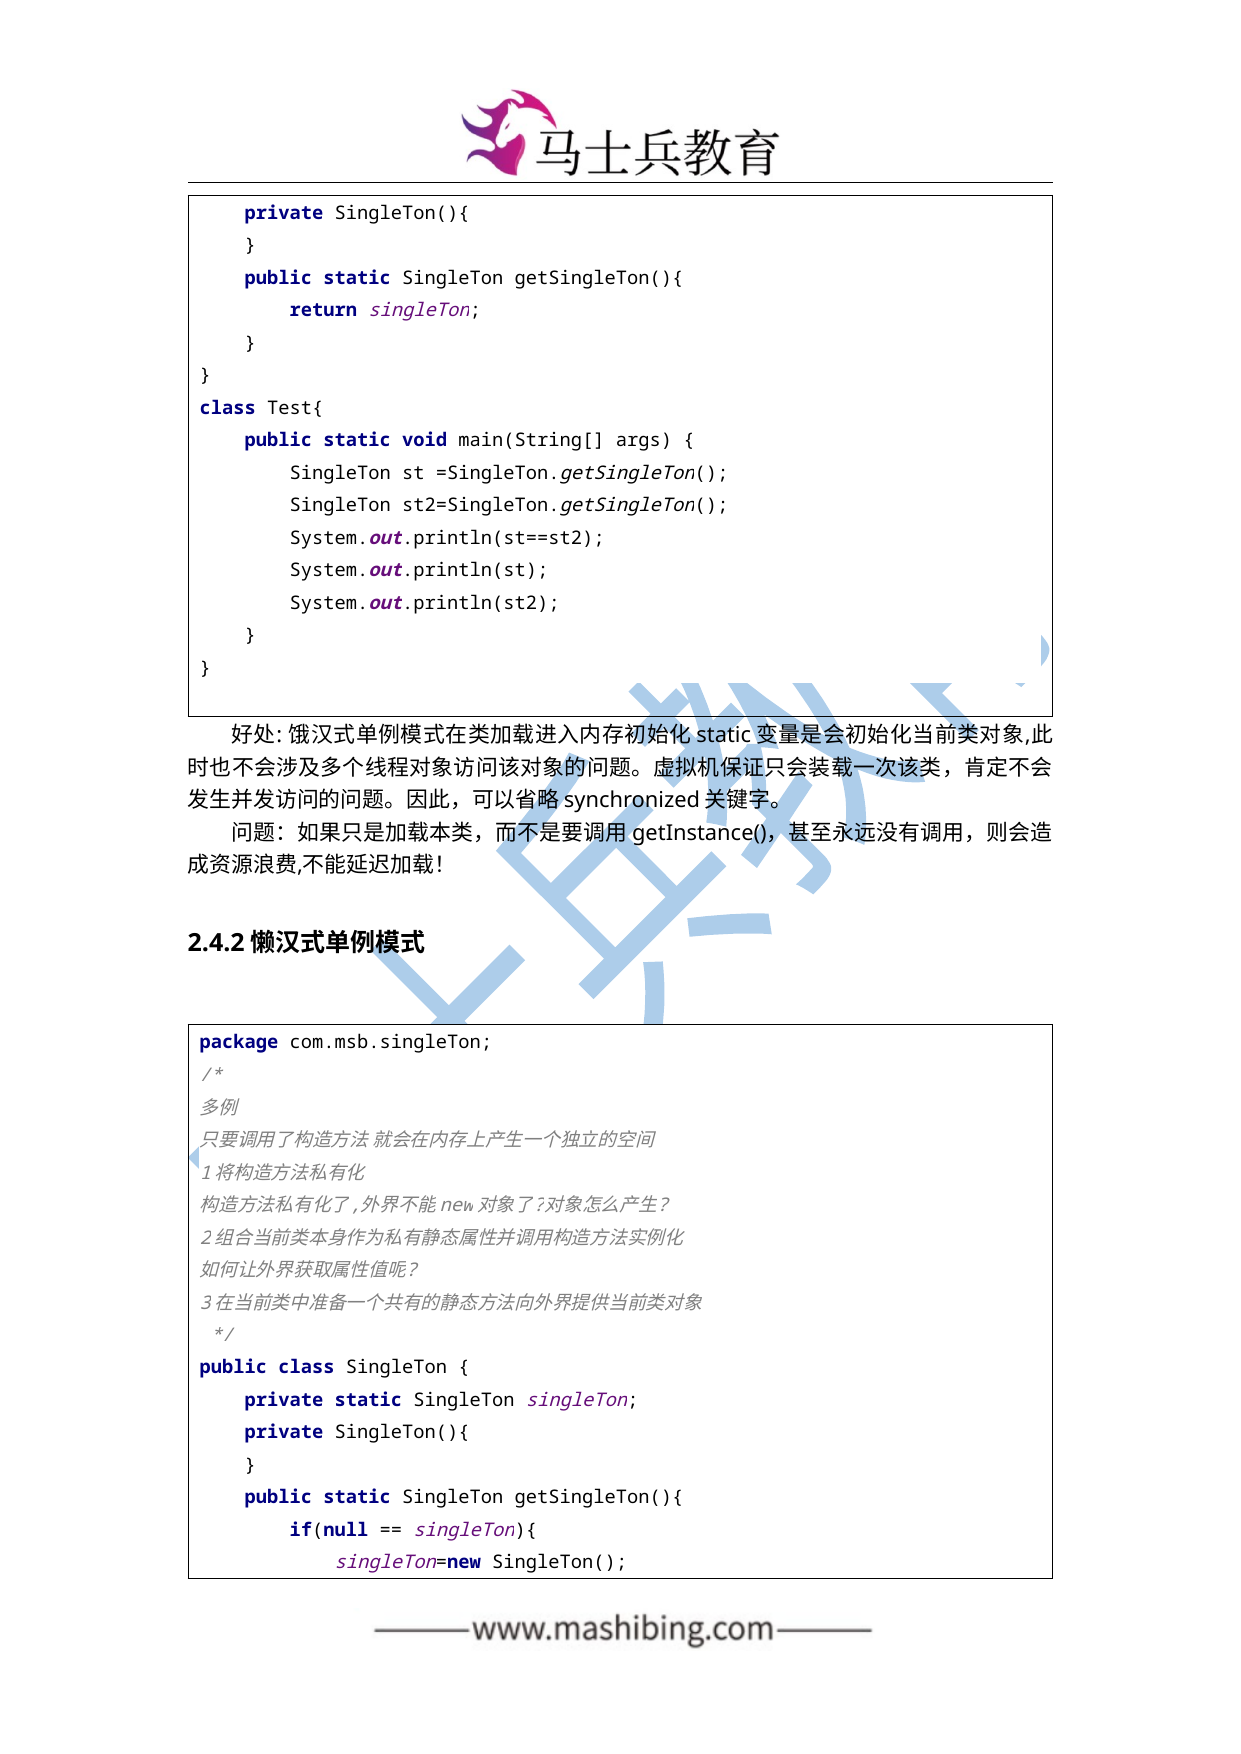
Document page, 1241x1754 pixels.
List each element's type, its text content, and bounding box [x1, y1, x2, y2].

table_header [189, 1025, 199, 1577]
text 问题：如果只是加载本类，而不是要调用getInstance()，甚至永远没有调用，则会造成资源浪费,不能延迟加载！ [187, 814, 1053, 879]
picture [353, 1608, 888, 1651]
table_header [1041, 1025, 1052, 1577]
text 好处: 饿汉式单例模式在类加载进入内存初始化static变量是会初始化当前类对象,此时也不会涉及多个线程对象访问该对象的问题。虚拟机保证只会装载一次该类，肯定不会发生并发访问的问题。因此，可以省略synchronized关键字。 [187, 717, 1053, 814]
subtitle 2.4.2懒汉式单例模式 [187, 908, 1053, 973]
picture [459, 88, 781, 180]
